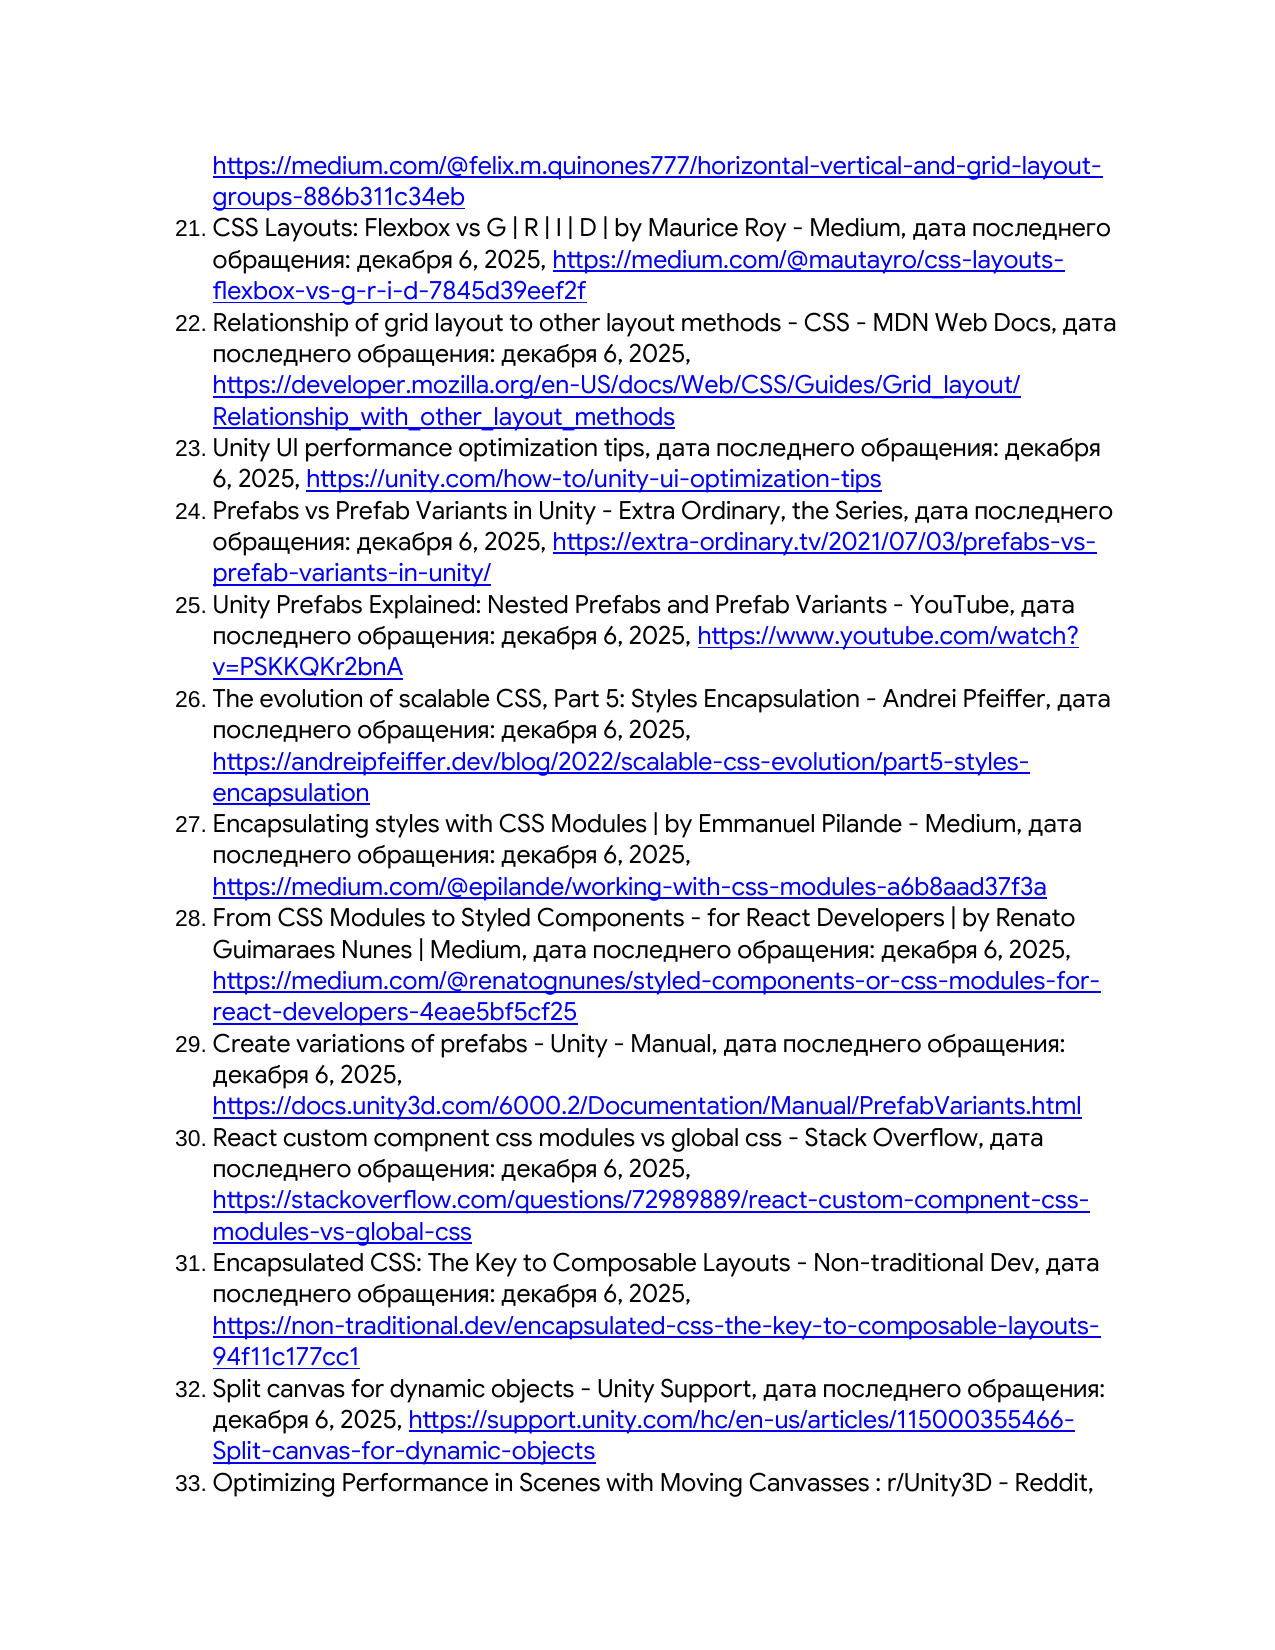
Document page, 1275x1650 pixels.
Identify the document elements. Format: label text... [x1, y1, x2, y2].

list Split canvas for dynamic objects - Unity Support, дата последнего обращения: декабря 6, 2025, https://support.unity.com/hc/en-us/articles/115000355466-Split-canvas-for-dynamic-objects [175, 1373, 1125, 1467]
list Encapsulated CSS: The Key to Composable Layouts - Non-traditional Dev, дата последнего обращения: декабря 6, 2025, https://non-traditional.dev/encapsulated-css-the-key-to-composable-layouts-94f11c177cc1 [175, 1247, 1125, 1373]
list From CSS Modules to Styled Components - for React Developers | by Renato Guimaraes Nunes | Medium, дата последнего обращения: декабря 6, 2025, https://medium.com/@renatognunes/styled-components-or-css-modules-for-react-developers-4eae5bf5cf25 [175, 902, 1125, 1028]
list Unity Prefabs Explained: Nested Prefabs and Prefab Variants - YouTube, дата последнего обращения: декабря 6, 2025, https://www.youtube.com/watch?v=PSKKQKr2bnA [175, 589, 1125, 683]
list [175, 150, 1125, 213]
list Create variations of prefabs - Unity - Manual, дата последнего обращения: декабря 6, 2025, https://docs.unity3d.com/6000.2/Documentation/Manual/PrefabVariants.html [175, 1028, 1125, 1122]
list The evolution of scalable CSS, Part 5: Styles Encapsulation - Andrei Pfeiffer, дата последнего обращения: декабря 6, 2025, https://andreipfeiffer.dev/blog/2022/scalable-css-evolution/part5-styles-encapsulation [175, 683, 1125, 808]
list Relationship of grid layout to other layout methods - CSS - MDN Web Docs, дата последнего обращения: декабря 6, 2025, https://developer.mozilla.org/en-US/docs/Web/CSS/Guides/Grid_layout/Relationship_with_other_layout_methods [175, 307, 1125, 432]
list React custom compnent css modules vs global css - Stack Overflow, дата последнего обращения: декабря 6, 2025, https://stackoverflow.com/questions/72989889/react-custom-compnent-css-modules-vs-global-css [175, 1122, 1125, 1247]
list CSS Layouts: Flexbox vs G | R | I | D | by Maurice Roy - Medium, дата последнего обращения: декабря 6, 2025, https://medium.com/@mautayro/css-layouts-flexbox-vs-g-r-i-d-7845d39eef2f [175, 213, 1125, 307]
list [175, 1467, 1125, 1498]
list Unity UI performance optimization tips, дата последнего обращения: декабря 6, 2025, https://unity.com/how-to/unity-ui-optimization-tips [175, 432, 1125, 495]
list Encapsulating styles with CSS Modules | by Emmanuel Pilande - Medium, дата последнего обращения: декабря 6, 2025, https://medium.com/@epilande/working-with-css-modules-a6b8aad37f3a [175, 808, 1125, 902]
list Prefabs vs Prefab Variants in Unity - Extra Ordinary, the Series, дата последнего обращения: декабря 6, 2025, https://extra-ordinary.tv/2021/07/03/prefabs-vs-prefab-variants-in-unity/ [175, 495, 1125, 589]
